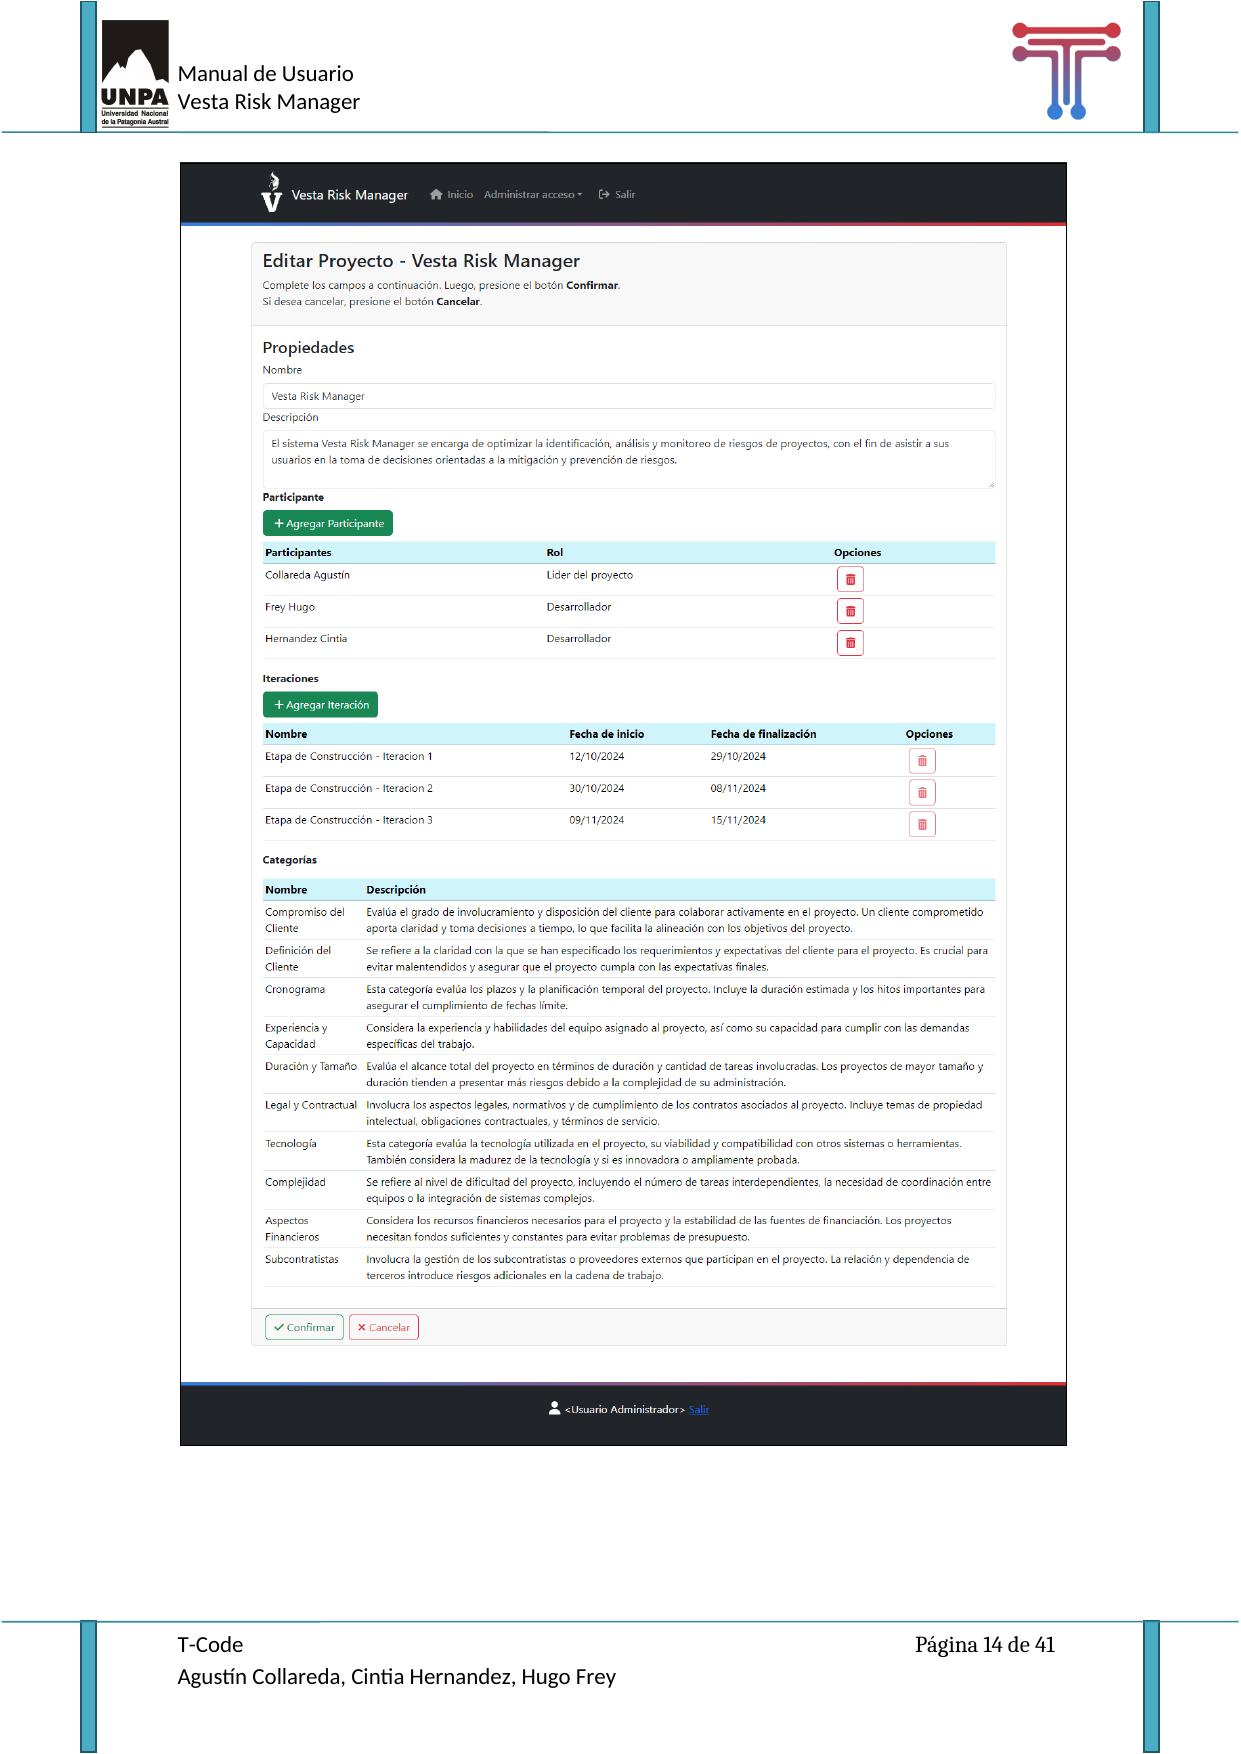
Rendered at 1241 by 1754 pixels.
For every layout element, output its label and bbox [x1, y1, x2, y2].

picture [1012, 19, 1122, 122]
picture [181, 164, 1066, 1445]
picture [100, 18, 170, 129]
